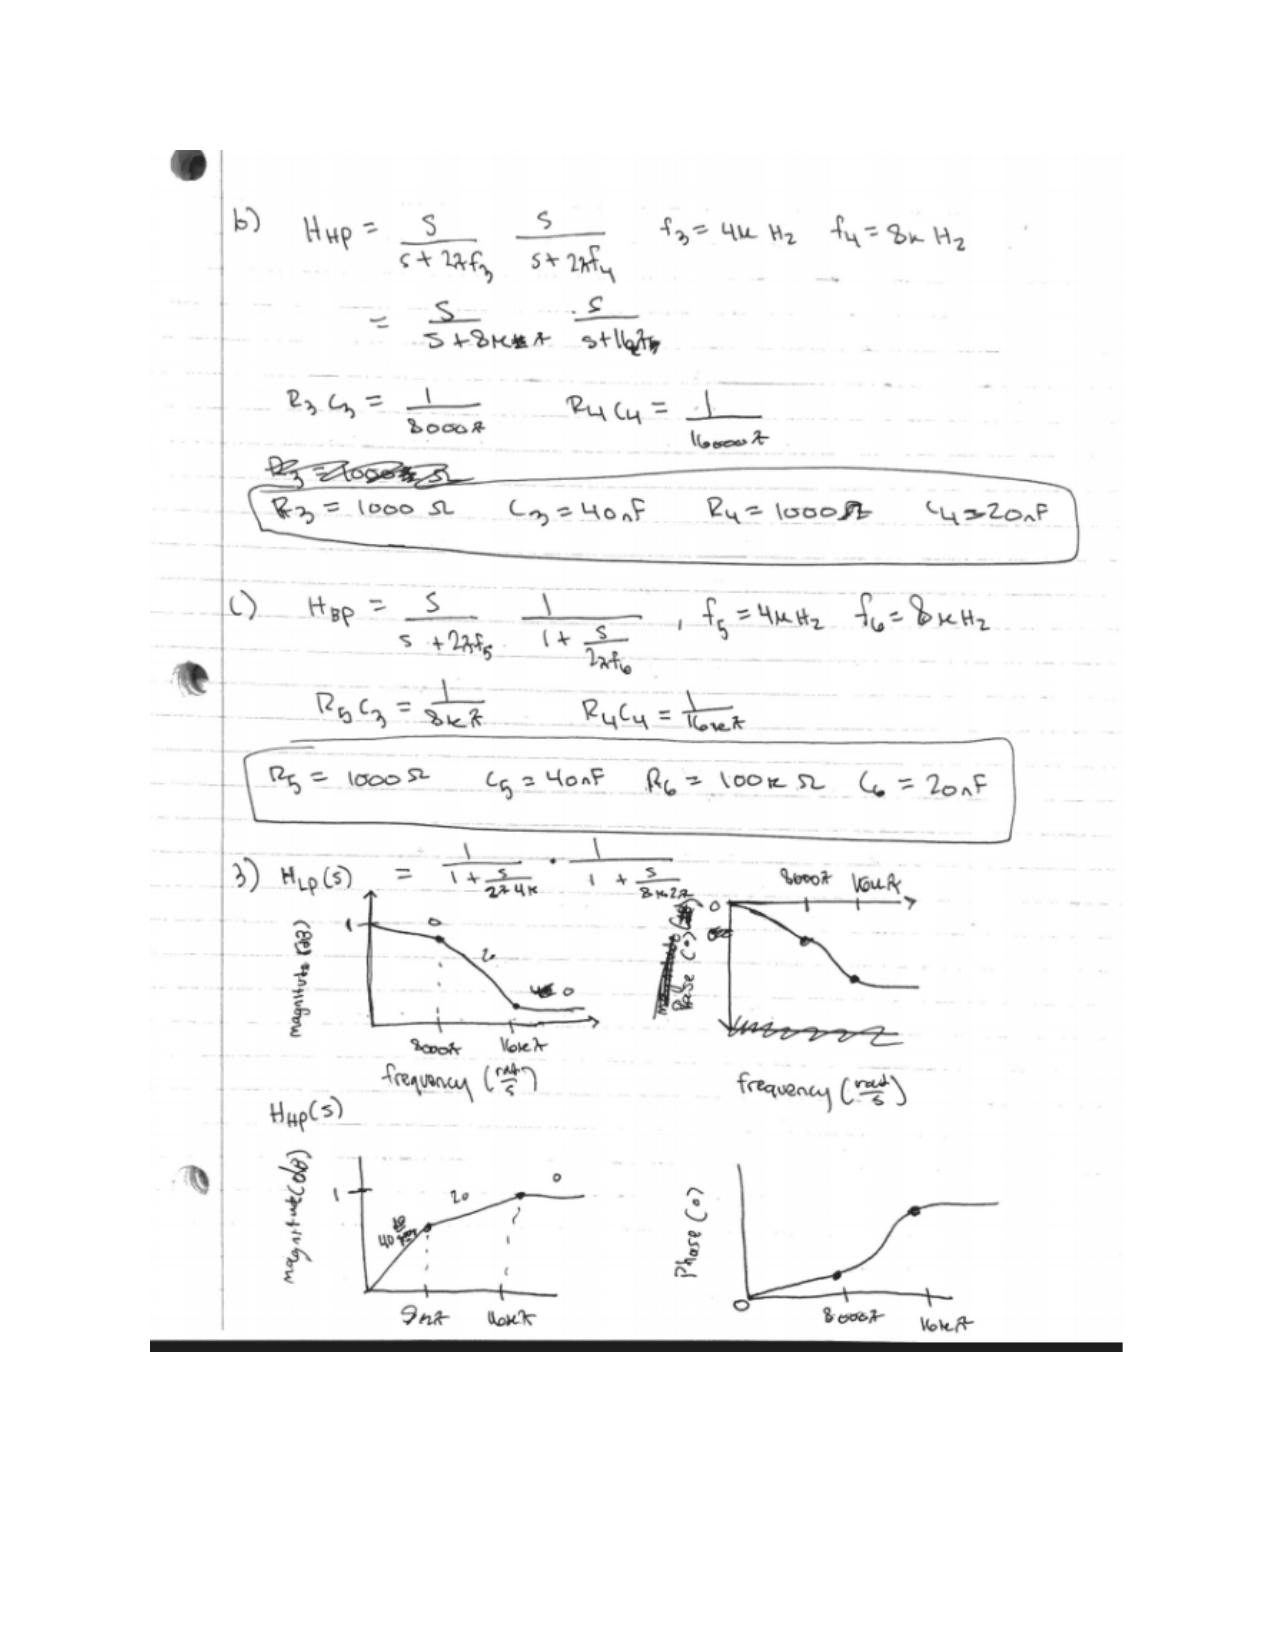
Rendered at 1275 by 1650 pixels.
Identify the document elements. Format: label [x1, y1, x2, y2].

picture [150, 150, 1123, 1352]
